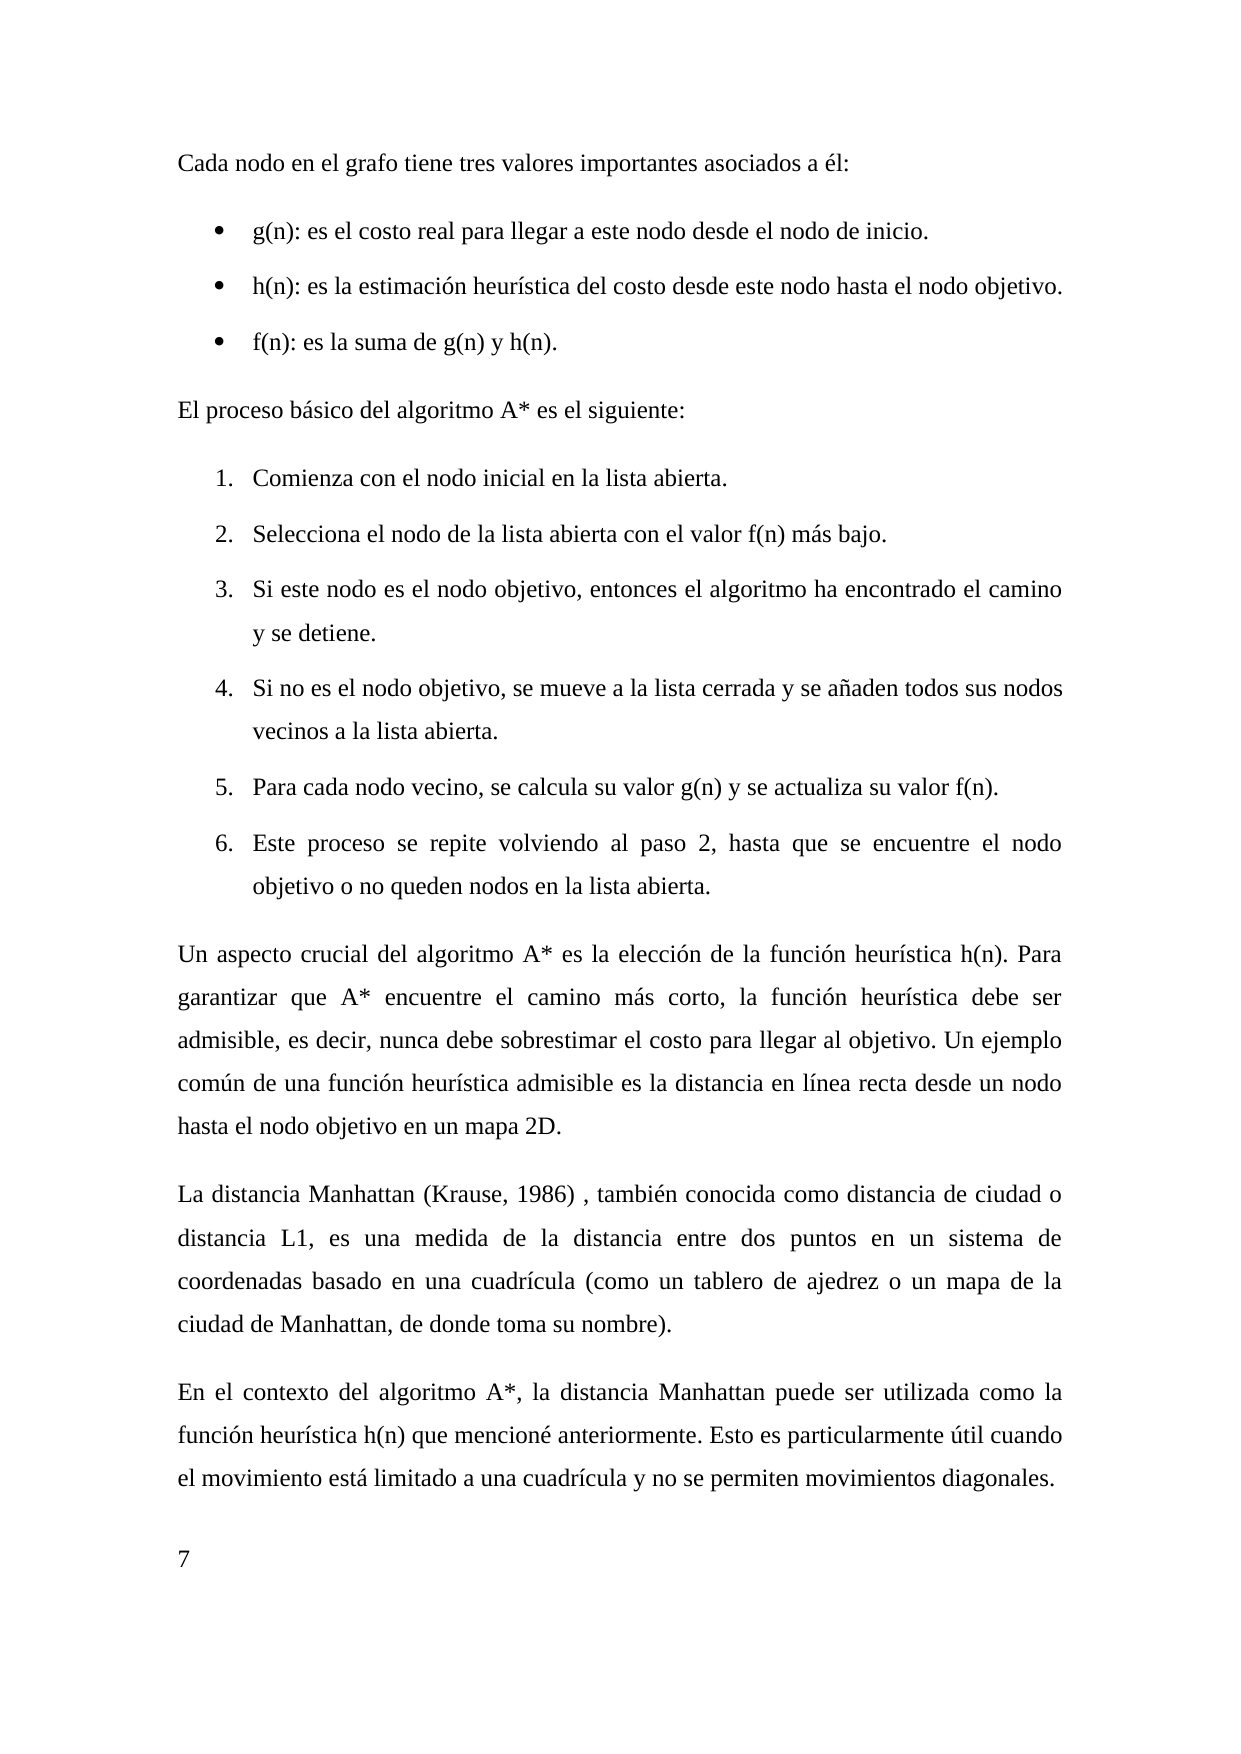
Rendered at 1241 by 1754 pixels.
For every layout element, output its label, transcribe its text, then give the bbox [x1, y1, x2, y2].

list f(n): es la suma de g(n) y h(n). [215, 327, 1063, 356]
text El proceso básico del algoritmo A* es el siguiente: [177, 395, 1063, 424]
list Si este nodo es el nodo objetivo, entonces el algoritmo ha encontrado el camino y se detiene. [215, 574, 1063, 646]
text Cada nodo en el grafo tiene tres valores importantes asociados a él: [177, 148, 1063, 176]
list Para cada nodo vecino, se calcula su valor g(n) y se actualiza su valor f(n). [215, 772, 1063, 801]
text La distancia Manhattan , también conocida como distancia de ciudad o distancia L1, es una medida de la distancia entre dos puntos en un sistema de coordenadas basado en una cuadrícula (como un tablero de ajedrez o un mapa de la ciudad de Manhattan, de donde toma su nombre). [177, 1179, 1063, 1338]
list Si no es el nodo objetivo, se mueve a la lista cerrada y se añaden todos sus nodos vecinos a la lista abierta. [215, 673, 1063, 745]
list Este proceso se repite volviendo al paso 2, hasta que se encuentre el nodo objetivo o no queden nodos en la lista abierta. [215, 828, 1063, 899]
text Un aspecto crucial del algoritmo A* es la elección de la función heurística h(n). Para garantizar que A* encuentre el camino más corto, la función heurística debe ser admisible, es decir, nunca debe sobrestimar el costo para llegar al objetivo. Un ejemplo común de una función heurística admisible es la distancia en línea recta desde un nodo hasta el nodo objetivo en un mapa 2D. [177, 939, 1063, 1140]
list g(n): es el costo real para llegar a este nodo desde el nodo de inicio. [215, 216, 1063, 244]
text En el contexto del algoritmo A*, la distancia Manhattan puede ser utilizada como la función heurística h(n) que mencioné anteriormente. Esto es particularmente útil cuando el movimiento está limitado a una cuadrícula y no se permiten movimientos diagonales. [177, 1377, 1063, 1492]
list Selecciona el nodo de la lista abierta con el valor f(n) más bajo. [215, 519, 1063, 548]
list Comienza con el nodo inicial en la lista abierta. [215, 463, 1063, 492]
list h(n): es la estimación heurística del costo desde este nodo hasta el nodo objetivo. [215, 271, 1063, 300]
